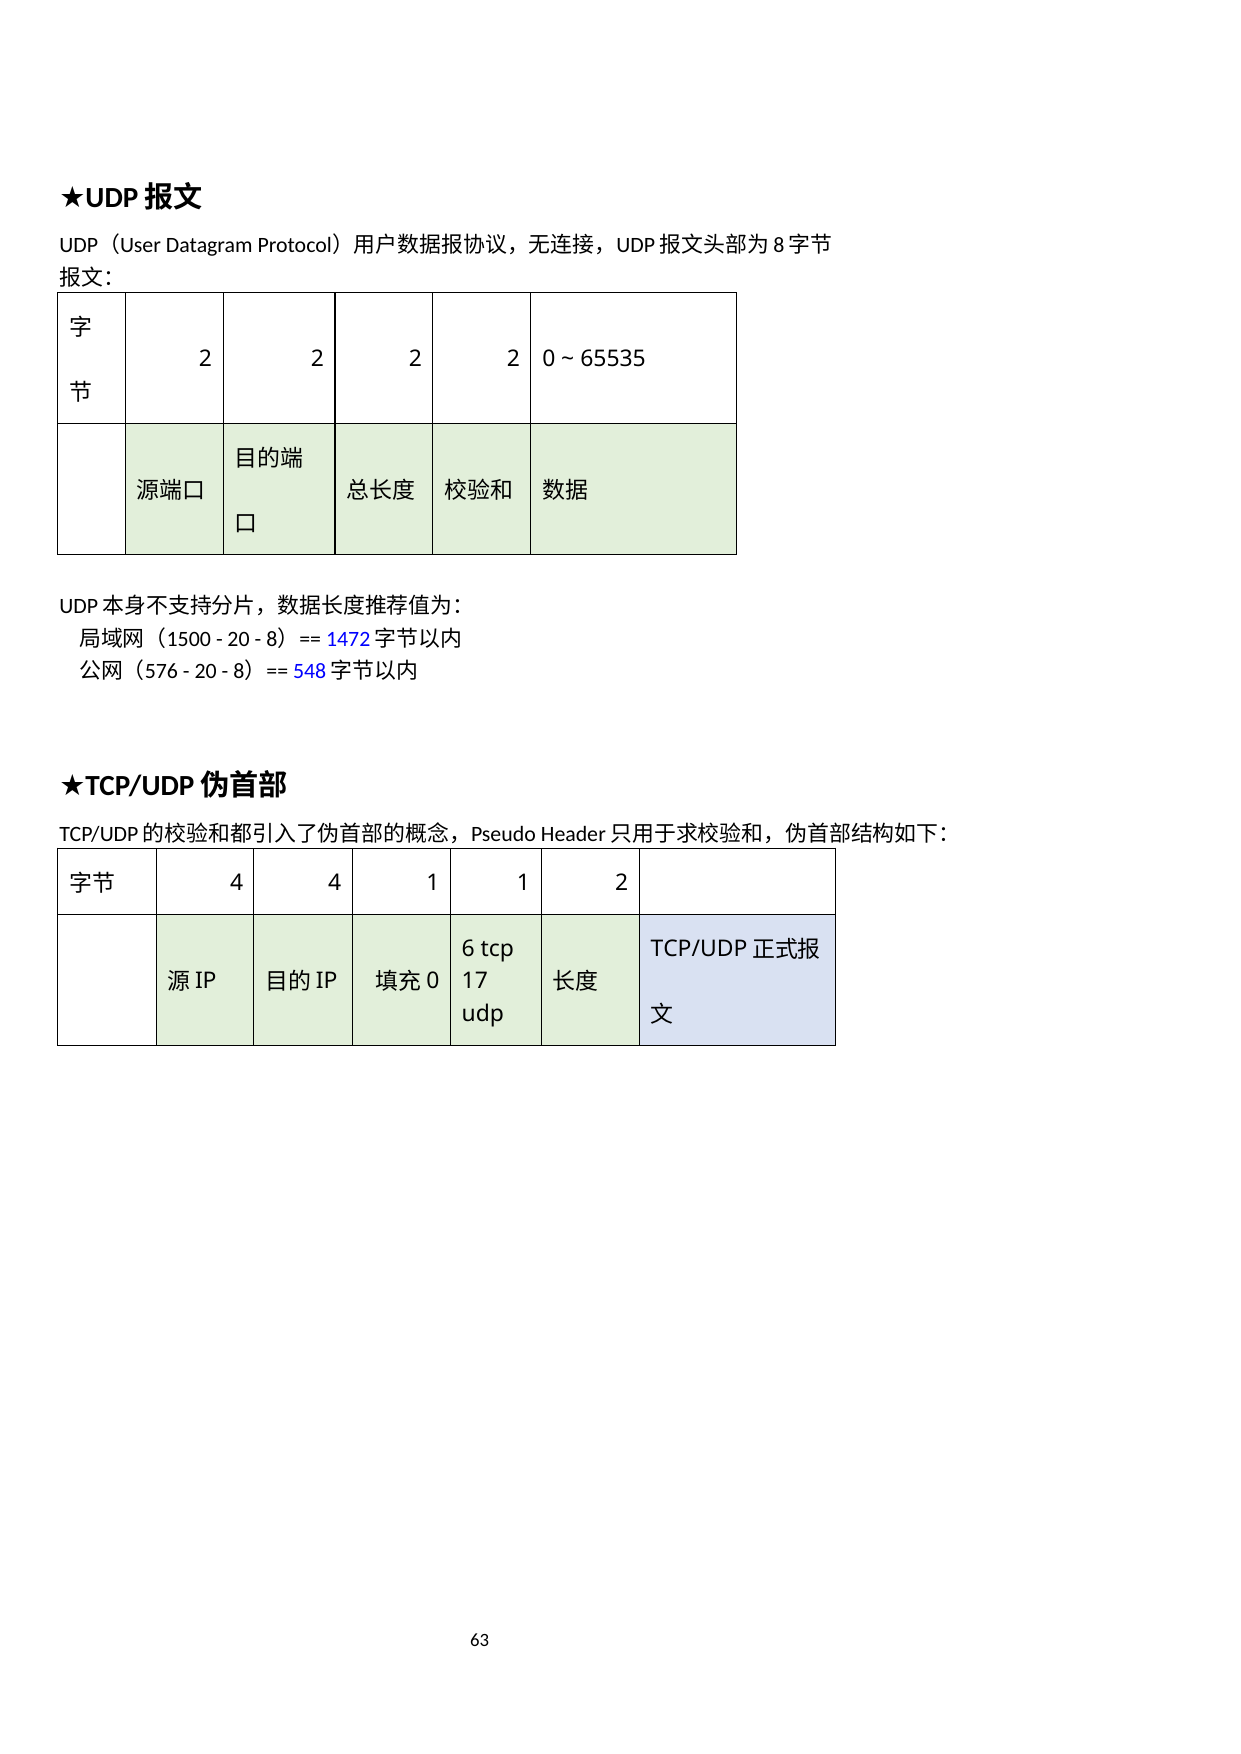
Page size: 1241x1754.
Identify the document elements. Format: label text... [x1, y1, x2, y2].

text 公网（576 - 20 - 8）== 548字节以内 [59, 653, 1181, 685]
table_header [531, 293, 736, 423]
text UDP（User Datagram Protocol）用户数据报协议，无连接，UDP报文头部为8字节 [59, 227, 1181, 259]
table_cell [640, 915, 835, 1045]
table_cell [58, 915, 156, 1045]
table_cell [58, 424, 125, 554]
text 局域网（1500 - 20 - 8）== 1472字节以内 [59, 620, 1181, 653]
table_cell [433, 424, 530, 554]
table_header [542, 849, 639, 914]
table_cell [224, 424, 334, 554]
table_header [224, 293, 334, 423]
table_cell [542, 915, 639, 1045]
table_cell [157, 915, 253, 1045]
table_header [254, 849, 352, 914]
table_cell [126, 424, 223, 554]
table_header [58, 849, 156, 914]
text ★UDP报文 [59, 162, 1181, 227]
text UDP本身不支持分片，数据长度推荐值为： [59, 588, 1181, 620]
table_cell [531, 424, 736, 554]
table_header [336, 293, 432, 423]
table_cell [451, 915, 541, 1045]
text ★TCP/UDP伪首部 [59, 750, 1181, 815]
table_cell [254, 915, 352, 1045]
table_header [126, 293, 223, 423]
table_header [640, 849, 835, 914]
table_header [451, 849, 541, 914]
text 报文： [59, 259, 1181, 292]
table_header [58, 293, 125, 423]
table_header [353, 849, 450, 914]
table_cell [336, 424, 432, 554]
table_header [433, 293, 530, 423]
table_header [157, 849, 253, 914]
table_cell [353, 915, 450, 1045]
text TCP/UDP的校验和都引入了伪首部的概念，Pseudo Header只用于求校验和，伪首部结构如下： [59, 815, 1181, 848]
